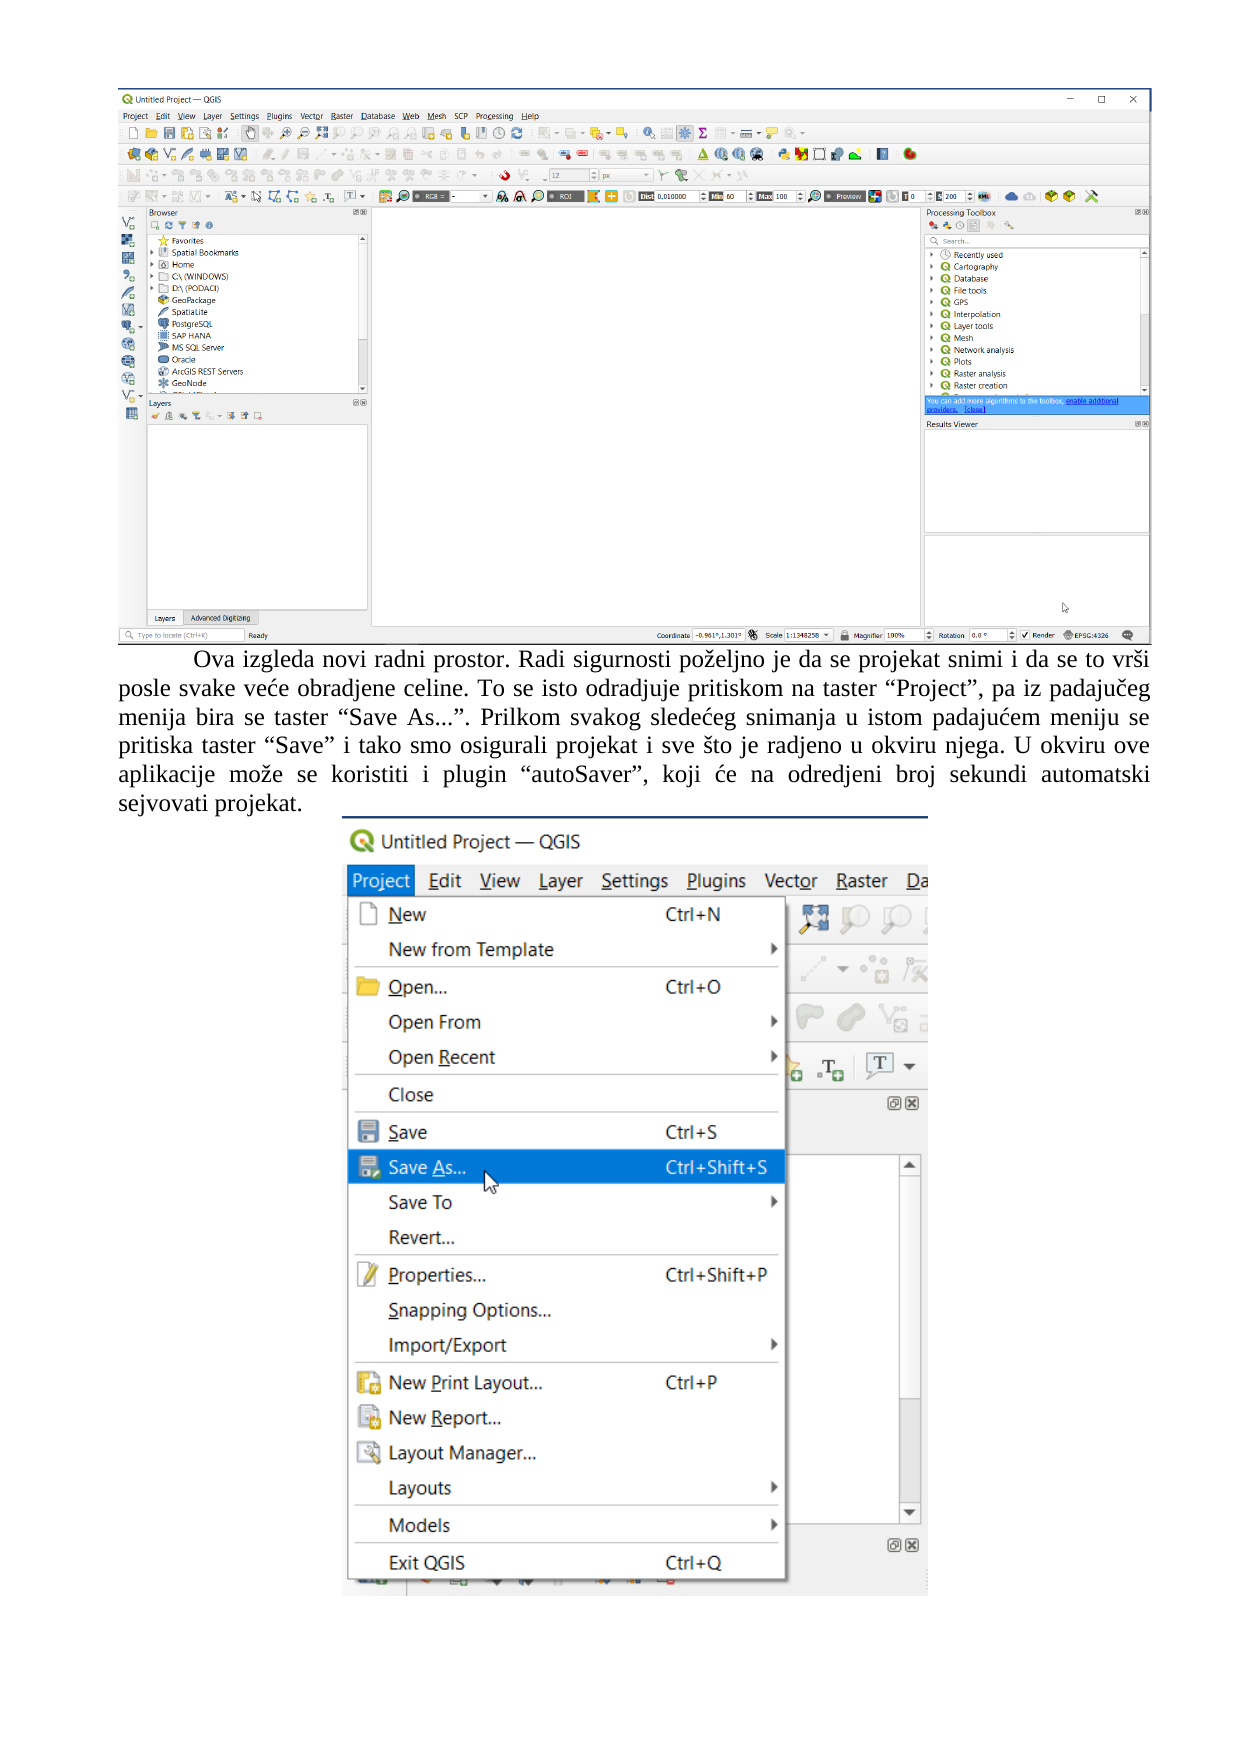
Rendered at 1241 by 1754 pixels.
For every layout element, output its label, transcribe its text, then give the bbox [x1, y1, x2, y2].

picture [118, 88, 1152, 645]
text Ova izgleda novi radni prostor. Radi sigurnosti poželjno je da se projekat snimi i da se to vrši posle svake veće obradjene celine. To se isto odradjuje pritiskom na taster “Project”, pa iz padajučeg menija bira se taster “Save As...”. Prilkom svakog sledećeg snimanja u istom padajućem meniju se pritiska taster “Save” i tako smo osigurali projekat i sve što je radjeno u okviru njega. U okviru ove aplikacije može se koristiti i plugin “autoSaver”, koji će na odredjeni broj sekundi automatski sejvovati projekat. [118, 645, 1152, 817]
picture [341, 816, 928, 1596]
